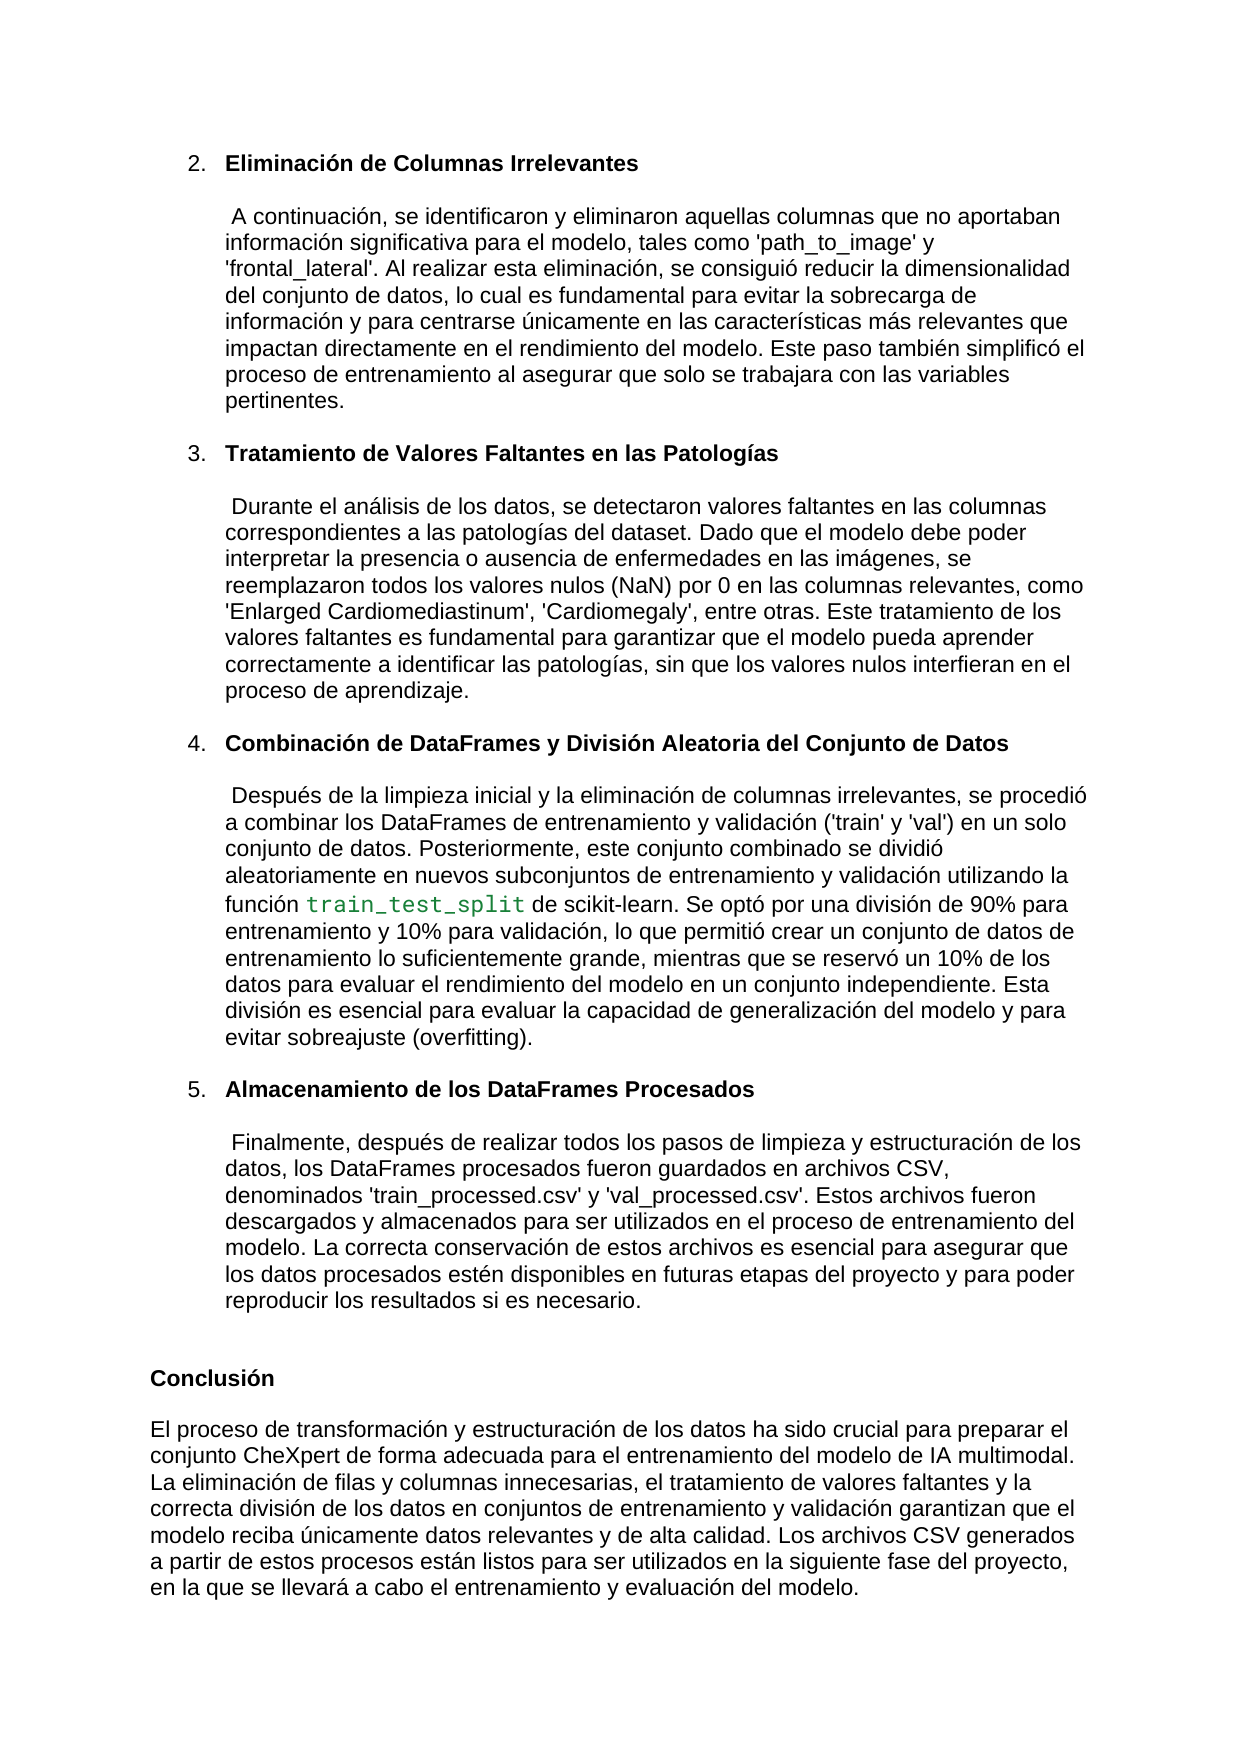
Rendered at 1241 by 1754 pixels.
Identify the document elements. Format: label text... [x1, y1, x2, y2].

list Almacenamiento de los DataFrames Procesados Finalmente, después de realizar todos los pasos de limpieza y estructuración de los datos, los DataFrames procesados fueron guardados en archivos CSV, denominados 'train_processed.csv' y 'val_processed.csv'. Estos archivos fueron descargados y almacenados para ser utilizados en el proceso de entrenamiento del modelo. La correcta conservación de estos archivos es esencial para asegurar que los datos procesados estén disponibles en futuras etapas del proyecto y para poder reproducir los resultados si es necesario. [187, 1076, 1090, 1340]
subtitle Conclusión [150, 1365, 1090, 1391]
list Eliminación de Columnas Irrelevantes A continuación, se identificaron y eliminaron aquellas columnas que no aportaban información significativa para el modelo, tales como 'path_to_image' y 'frontal_lateral'. Al realizar esta eliminación, se consiguió reducir la dimensionalidad del conjunto de datos, lo cual es fundamental para evitar la sobrecarga de información y para centrarse únicamente en las características más relevantes que impactan directamente en el rendimiento del modelo. Este paso también simplificó el proceso de entrenamiento al asegurar que solo se trabajara con las variables pertinentes. [187, 150, 1090, 440]
text El proceso de transformación y estructuración de los datos ha sido crucial para preparar el conjunto CheXpert de forma adecuada para el entrenamiento del modelo de IA multimodal. La eliminación de filas y columnas innecesarias, el tratamiento de valores faltantes y la correcta división de los datos en conjuntos de entrenamiento y validación garantizan que el modelo reciba únicamente datos relevantes y de alta calidad. Los archivos CSV generados a partir de estos procesos están listos para ser utilizados en la siguiente fase del proyecto, en la que se llevará a cabo el entrenamiento y evaluación del modelo. [150, 1416, 1090, 1601]
list Tratamiento de Valores Faltantes en las Patologías Durante el análisis de los datos, se detectaron valores faltantes en las columnas correspondientes a las patologías del dataset. Dado que el modelo debe poder interpretar la presencia o ausencia de enfermedades en las imágenes, se reemplazaron todos los valores nulos (NaN) por 0 en las columnas relevantes, como 'Enlarged Cardiomediastinum', 'Cardiomegaly', entre otras. Este tratamiento de los valores faltantes es fundamental para garantizar que el modelo pueda aprender correctamente a identificar las patologías, sin que los valores nulos interfieran en el proceso de aprendizaje. [187, 440, 1090, 730]
list Combinación de DataFrames y División Aleatoria del Conjunto de Datos Después de la limpieza inicial y la eliminación de columnas irrelevantes, se procedió a combinar los DataFrames de entrenamiento y validación ('train' y 'val') en un solo conjunto de datos. Posteriormente, este conjunto combinado se dividió aleatoriamente en nuevos subconjuntos de entrenamiento y validación utilizando la función train_test_split de scikit-learn. Se optó por una división de 90% para entrenamiento y 10% para validación, lo que permitió crear un conjunto de datos de entrenamiento lo suficientemente grande, mientras que se reservó un 10% de los datos para evaluar el rendimiento del modelo en un conjunto independiente. Esta división es esencial para evaluar la capacidad de generalización del modelo y para evitar sobreajuste (overfitting). [187, 730, 1090, 1076]
